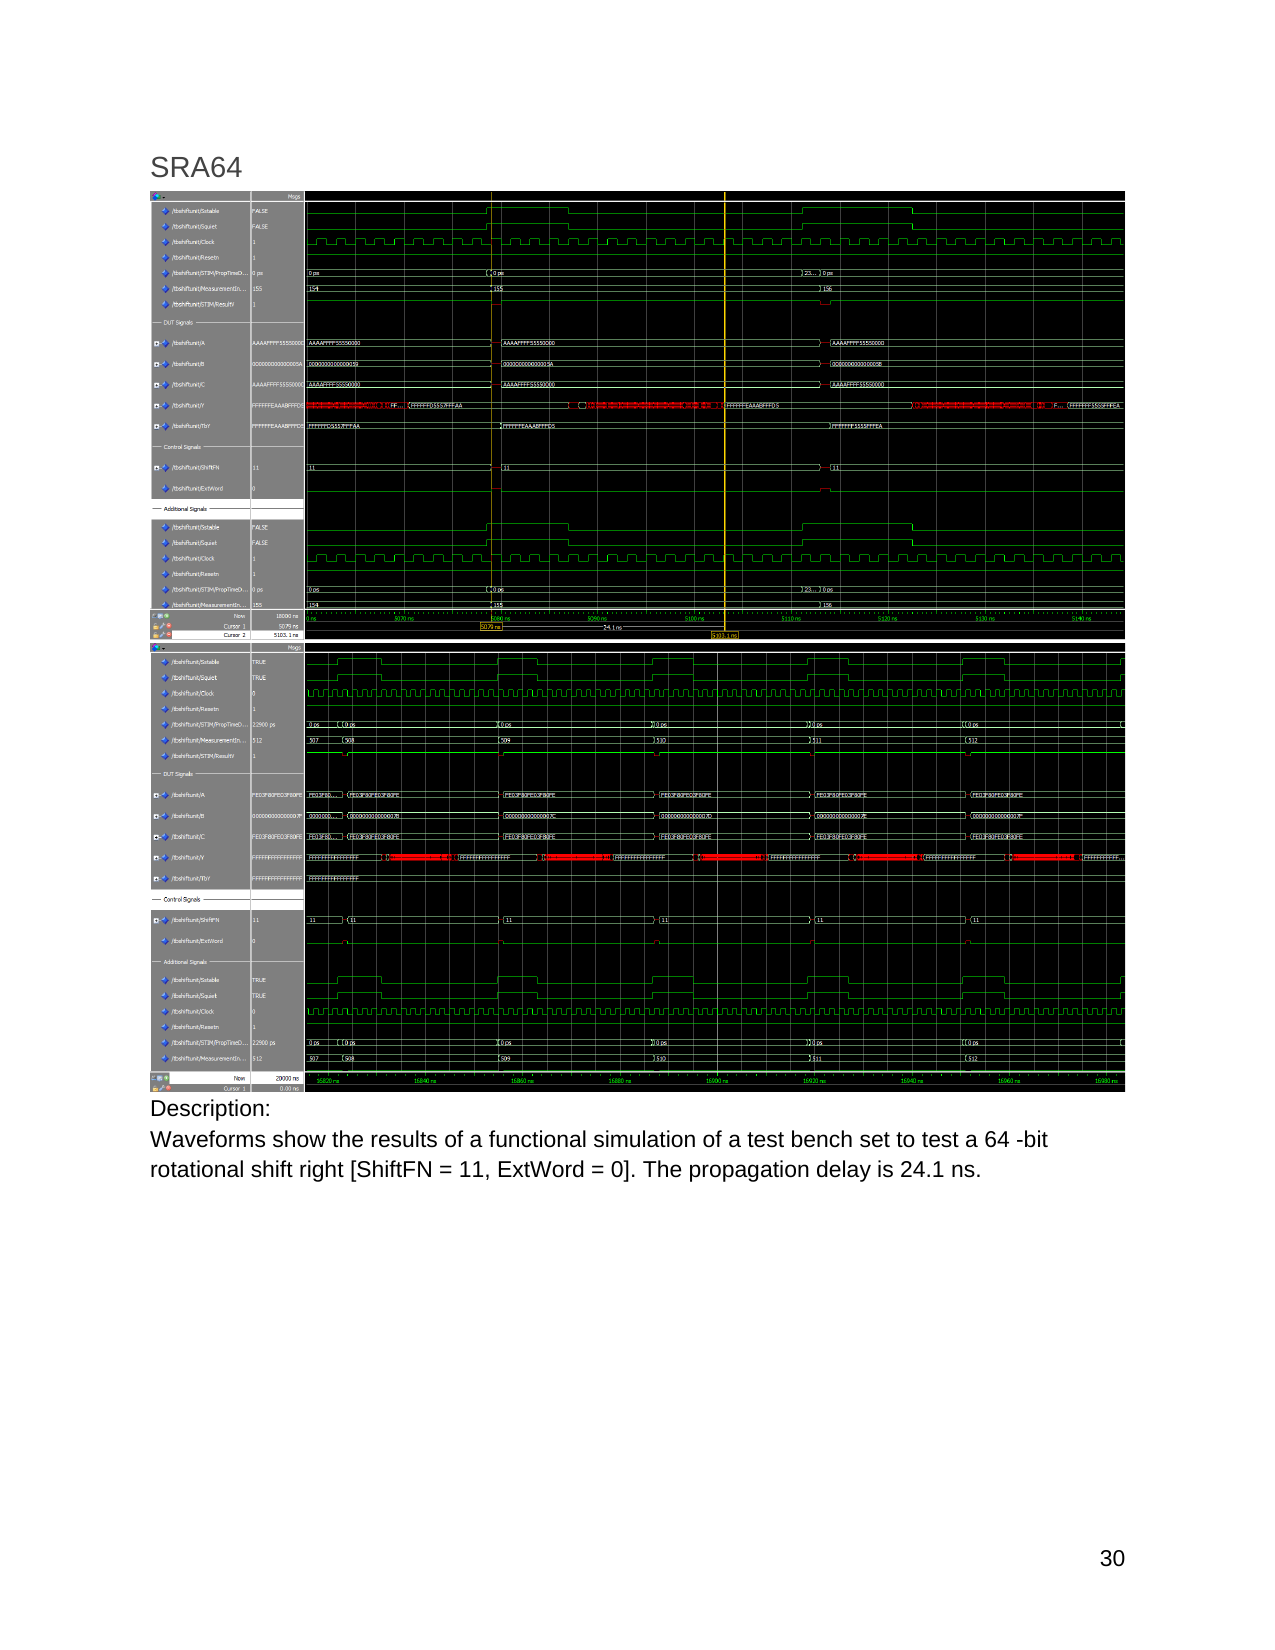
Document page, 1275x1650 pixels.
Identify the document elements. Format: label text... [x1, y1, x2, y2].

text Waveforms show the results of a functional simulation of a test bench set to test a 64 -bit rotational shift right [ShiftFN = 11, ExtWord = 0]. The propagation delay is 24.1 ns. [150, 1126, 1125, 1182]
picture [150, 191, 1125, 640]
text Description: [150, 1095, 1125, 1122]
picture [150, 643, 1125, 1092]
subtitle SRA64 [150, 150, 1125, 183]
